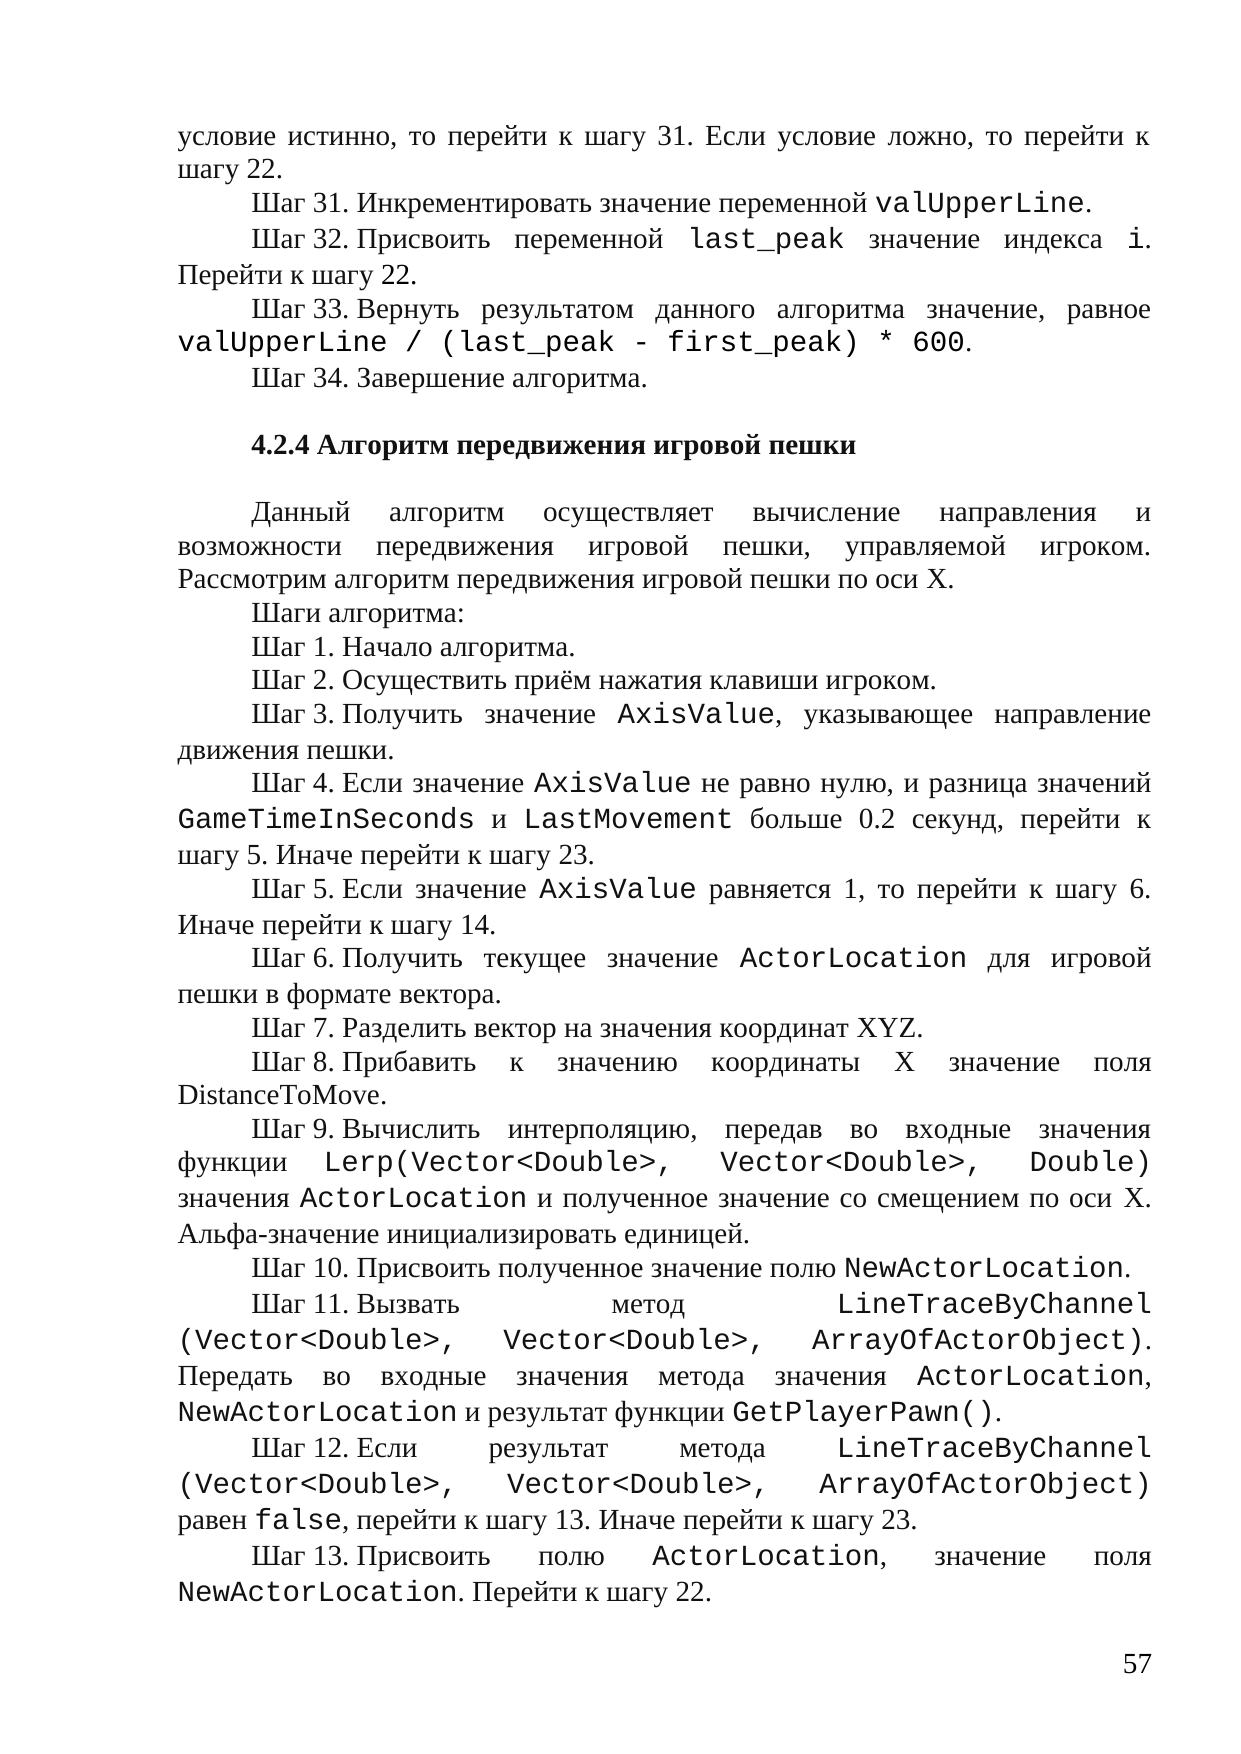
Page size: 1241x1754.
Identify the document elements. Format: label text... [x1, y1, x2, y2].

text Шаг 1. Начало алгоритма. [177, 629, 1152, 662]
text Шаг 12. Если результат метода LineTraceByChannel (Vector<Double>, Vector<Double>, ArrayOfActorObject) равен false, перейти к шагу 13. Иначе перейти к шагу 23. [177, 1430, 1152, 1538]
text Шаги алгоритма: [177, 595, 1152, 629]
text Шаг 34. Завершение алгоритма. [177, 360, 1152, 394]
text Шаг 5. Если значение AxisValue равняется 1, то перейти к шагу 6. Иначе перейти к шагу 14. [177, 871, 1152, 941]
text Шаг 31. Инкрементировать значение переменной valUpperLine. [177, 185, 1152, 221]
text 4.2.4 Алгоритм передвижения игровой пешки [177, 427, 1152, 461]
text Шаг 13. Присвоить полю ActorLocation, значение поля NewActorLocation. Перейти к шагу 22. [177, 1538, 1152, 1610]
text Шаг 33. Вернуть результатом данного алгоритма значение, равное valUpperLine / (last_peak - first_peak) * 600. [177, 291, 1152, 360]
text Шаг 10. Присвоить полученное значение полю NewActorLocation. [177, 1250, 1152, 1286]
text Шаг 32. Присвоить переменной last_peak значение индекса i. Перейти к шагу 22. [177, 221, 1152, 291]
text Данный алгоритм осуществляет вычисление направления и возможности передвижения игровой пешки, управляемой игроком. Рассмотрим алгоритм передвижения игровой пешки по оси X. [177, 494, 1152, 595]
text Шаг 11. Вызвать метод LineTraceByChannel (Vector<Double>, Vector<Double>, ArrayOfActorObject). Передать во входные значения метода значения ActorLocation, NewActorLocation и результат функции GetPlayerPawn(). [177, 1286, 1152, 1430]
text Шаг 7. Разделить вектор на значения координат XYZ. [177, 1010, 1152, 1044]
text Шаг 2. Осуществить приём нажатия клавиши игроком. [177, 662, 1152, 696]
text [177, 118, 1152, 185]
text Шаг 9. Вычислить интерполяцию, передав во входные значения функции Lerp(Vector<Double>, Vector<Double>, Double) значения ActorLocation и полученное значение со смещением по оси X. Альфа-значение инициализировать единицей. [177, 1111, 1152, 1250]
text Шаг 4. Если значение AxisValue не равно нулю, и разница значений GameTimeInSeconds и LastMovement больше 0.2 секунд, перейти к шагу 5. Иначе перейти к шагу 23. [177, 765, 1152, 871]
text Шаг 8. Прибавить к значению координаты X значение поля DistanceToMove. [177, 1044, 1152, 1111]
text Шаг 6. Получить текущее значение ActorLocation для игровой пешки в формате вектора. [177, 941, 1152, 1010]
text Шаг 3. Получить значение AxisValue, указывающее направление движения пешки. [177, 696, 1152, 765]
